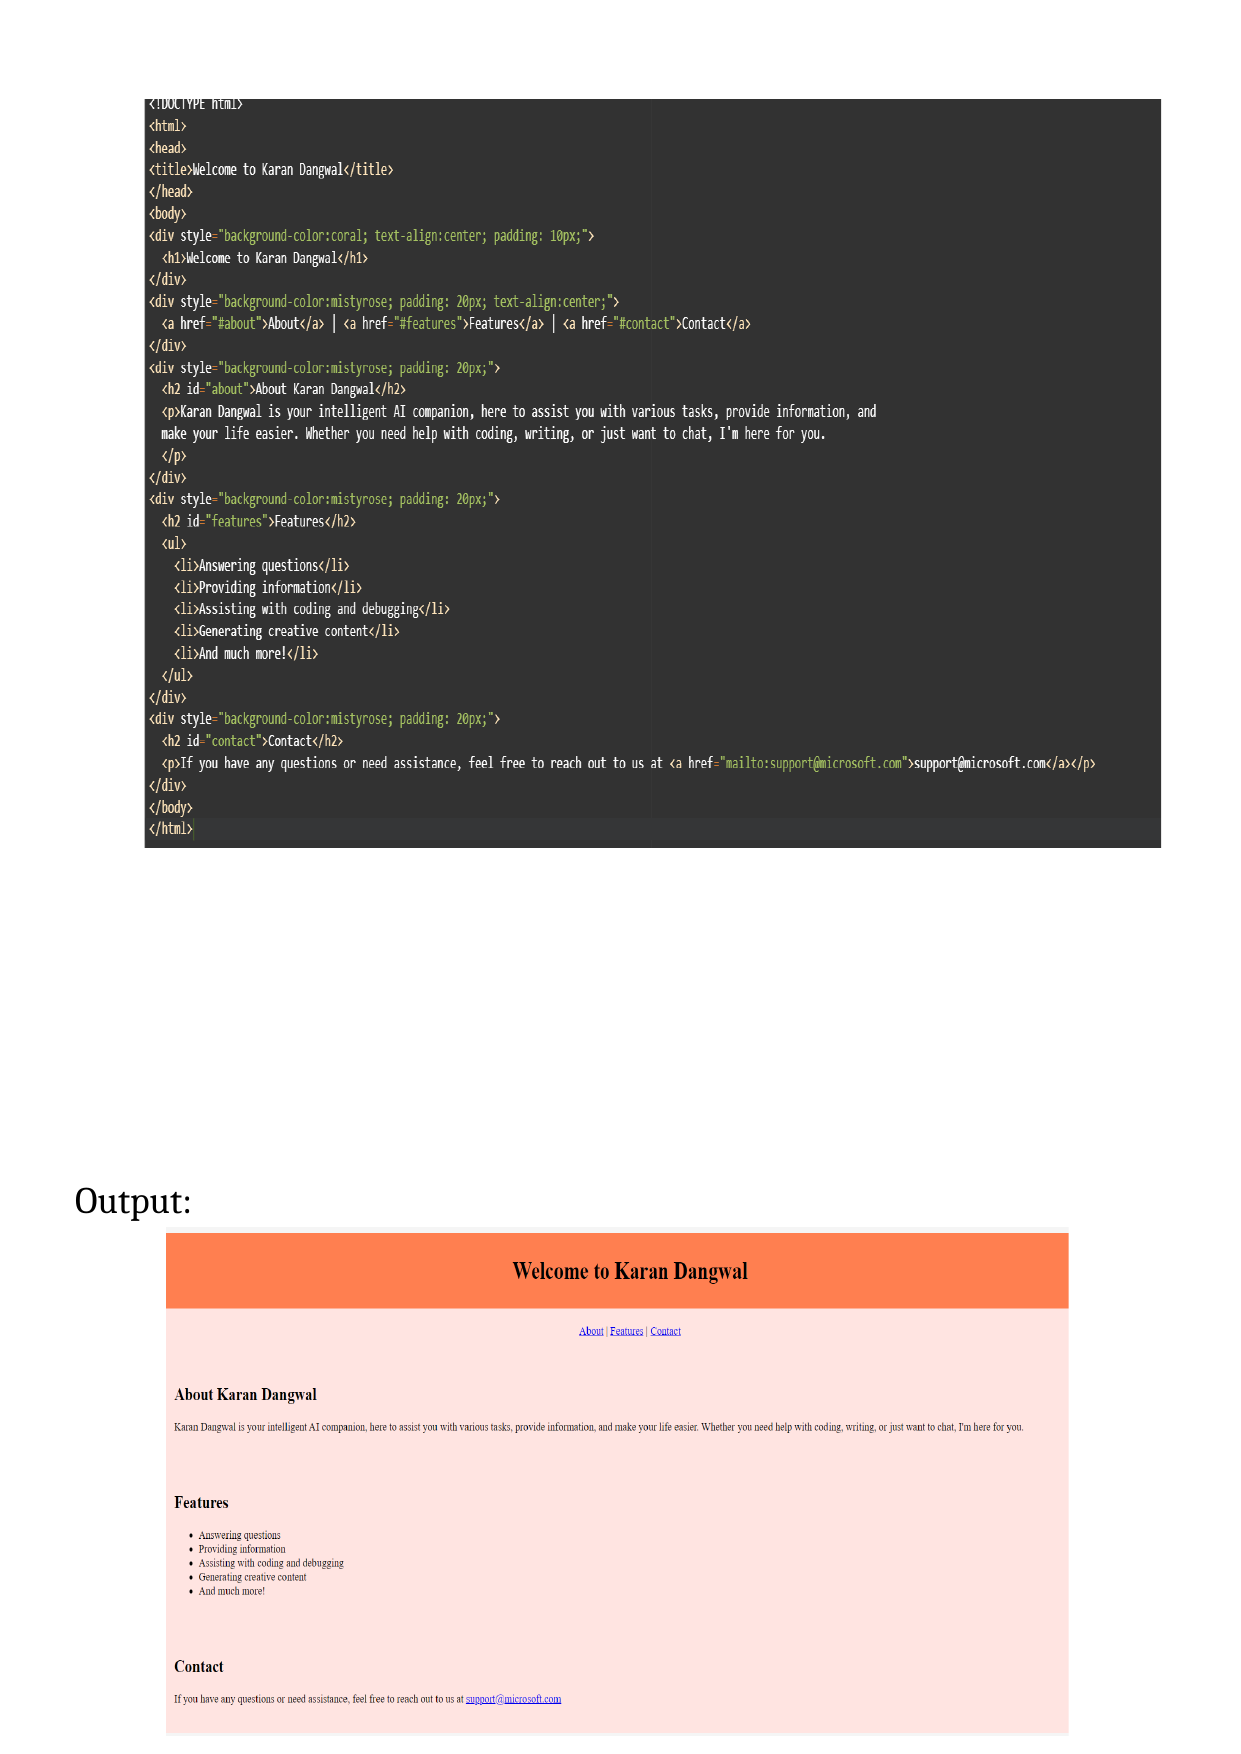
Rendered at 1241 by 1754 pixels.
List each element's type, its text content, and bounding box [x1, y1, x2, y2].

picture [144, 99, 1162, 848]
picture [166, 1227, 1069, 1736]
text Output: [75, 1180, 1165, 1223]
